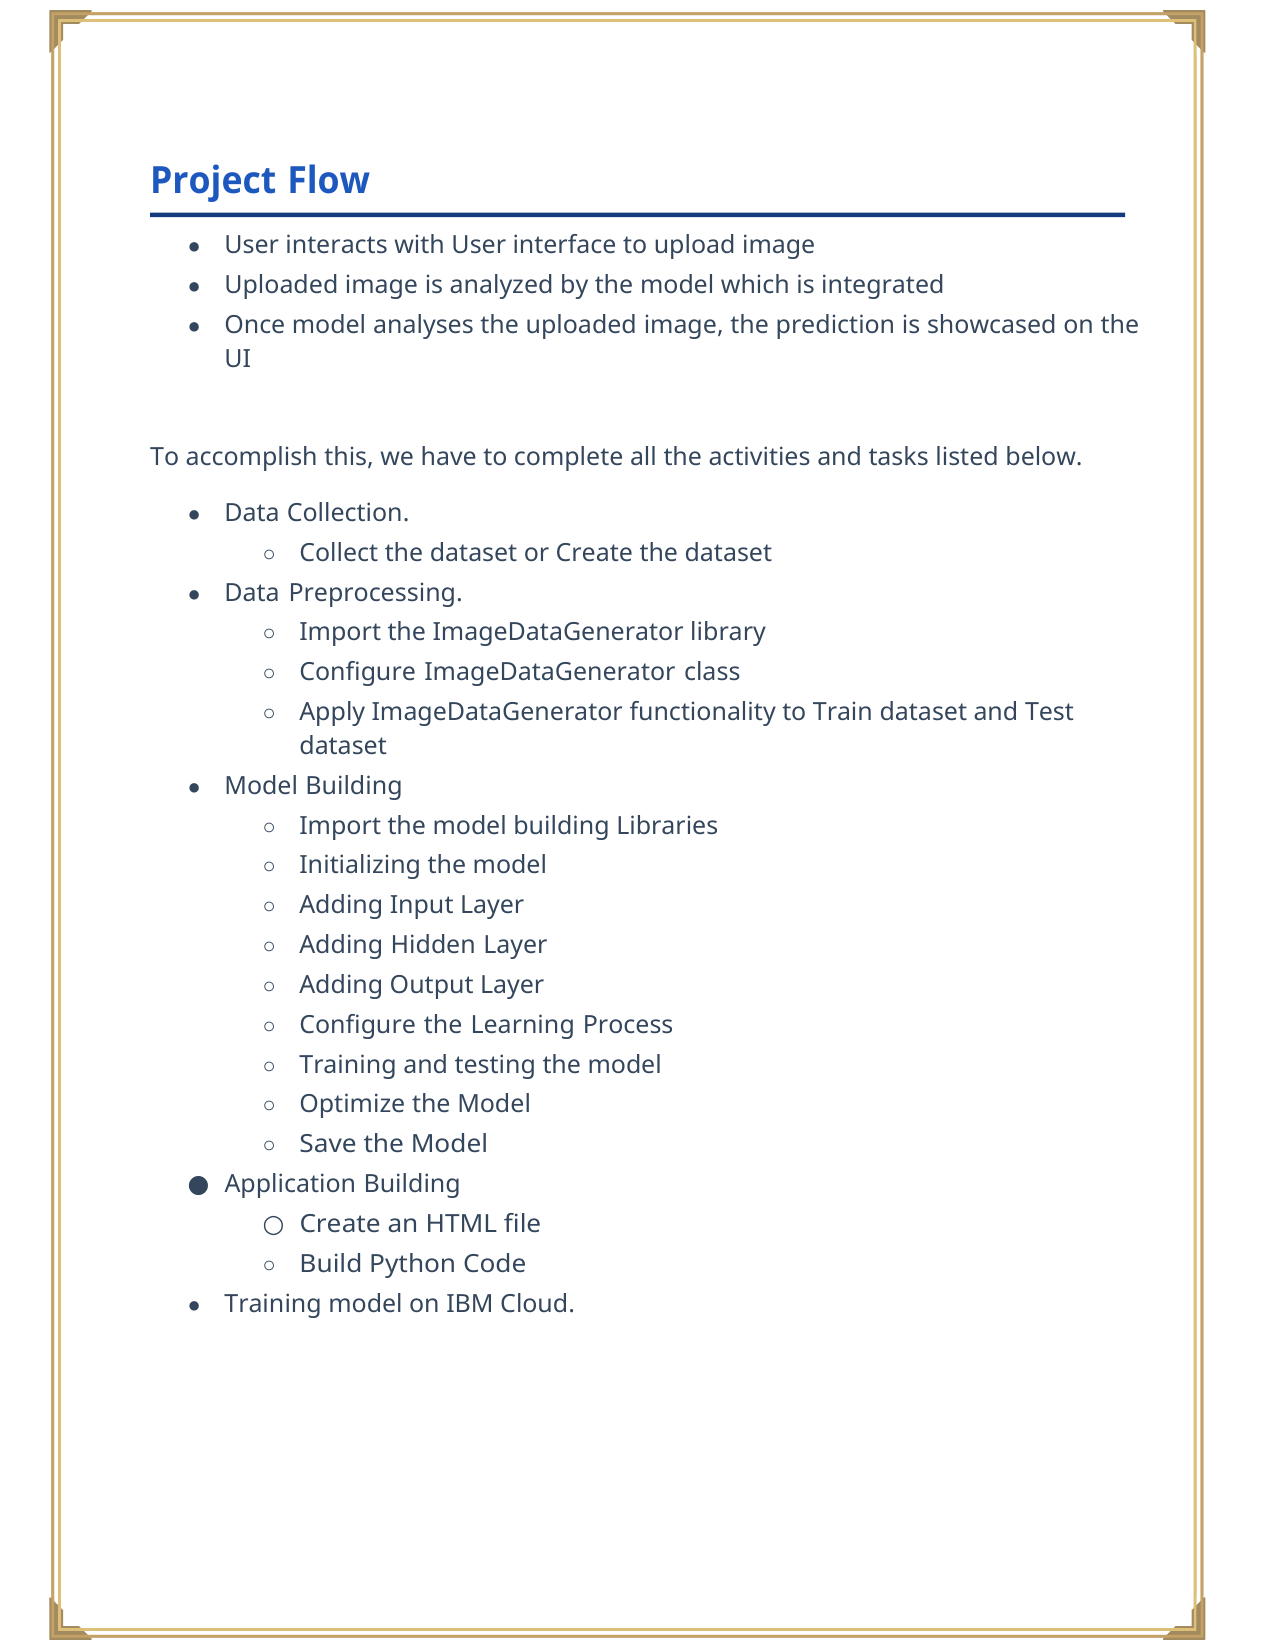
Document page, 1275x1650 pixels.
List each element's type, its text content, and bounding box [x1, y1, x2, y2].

list Save the Model [262, 1126, 1142, 1160]
list Application Building [187, 1166, 1142, 1200]
list Uploaded image is analyzed by the model which is integrated [187, 267, 1142, 301]
list Adding Hidden Layer [262, 927, 1142, 961]
list Configure ImageDataGenerator class [262, 654, 1142, 688]
list Build Python Code [262, 1245, 1142, 1279]
list Import the model building Libraries [262, 807, 1142, 841]
list Training and testing the model [262, 1046, 1142, 1080]
list Data Preprocessing. [187, 574, 1142, 608]
list User interacts with User interface to upload image [187, 214, 1142, 261]
list Once model analyses the uploaded image, the prediction is showcased on the UI [187, 306, 1142, 374]
list Initializing the model [262, 847, 1142, 881]
list Configure the Learning Process [262, 1006, 1142, 1041]
list Adding Input Layer [262, 887, 1142, 921]
text To accomplish this, we have to complete all the activities and tasks listed below. [150, 439, 1142, 473]
list Collect the dataset or Create the dataset [262, 534, 1142, 568]
list Adding Output Layer [262, 967, 1142, 1001]
subtitle Project Flow [150, 153, 1142, 204]
list Optimize the Model [262, 1086, 1142, 1120]
list Model Building [187, 768, 1142, 802]
list Data Collection. [187, 494, 1142, 529]
list Apply ImageDataGenerator functionality to Train dataset and Test dataset [262, 694, 1142, 762]
list Create an HTML file [262, 1206, 1142, 1240]
list Import the ImageDataGenerator library [262, 614, 1142, 648]
list Training model on IBM Cloud. [187, 1285, 1142, 1319]
